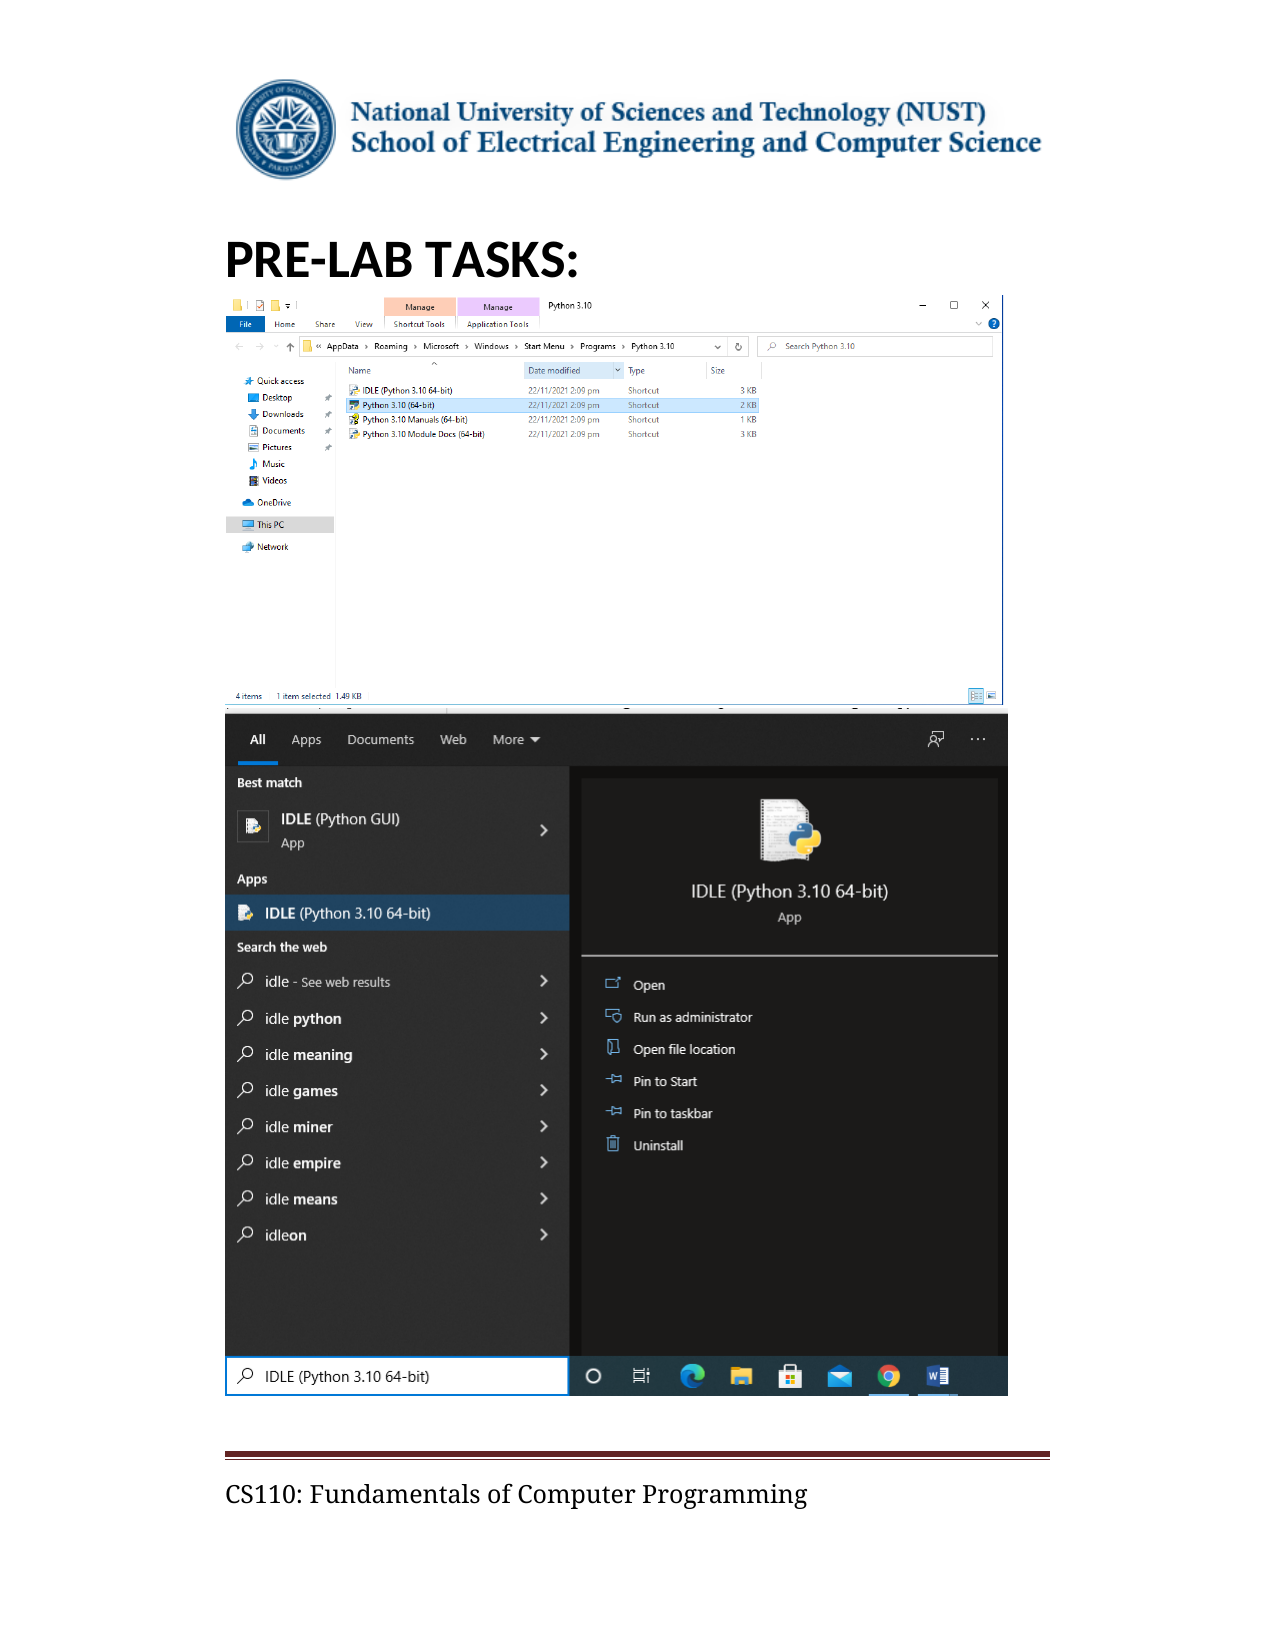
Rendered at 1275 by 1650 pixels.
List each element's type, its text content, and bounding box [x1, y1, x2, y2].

picture [225, 75, 1053, 189]
picture [225, 295, 1004, 705]
picture [225, 708, 1008, 1396]
